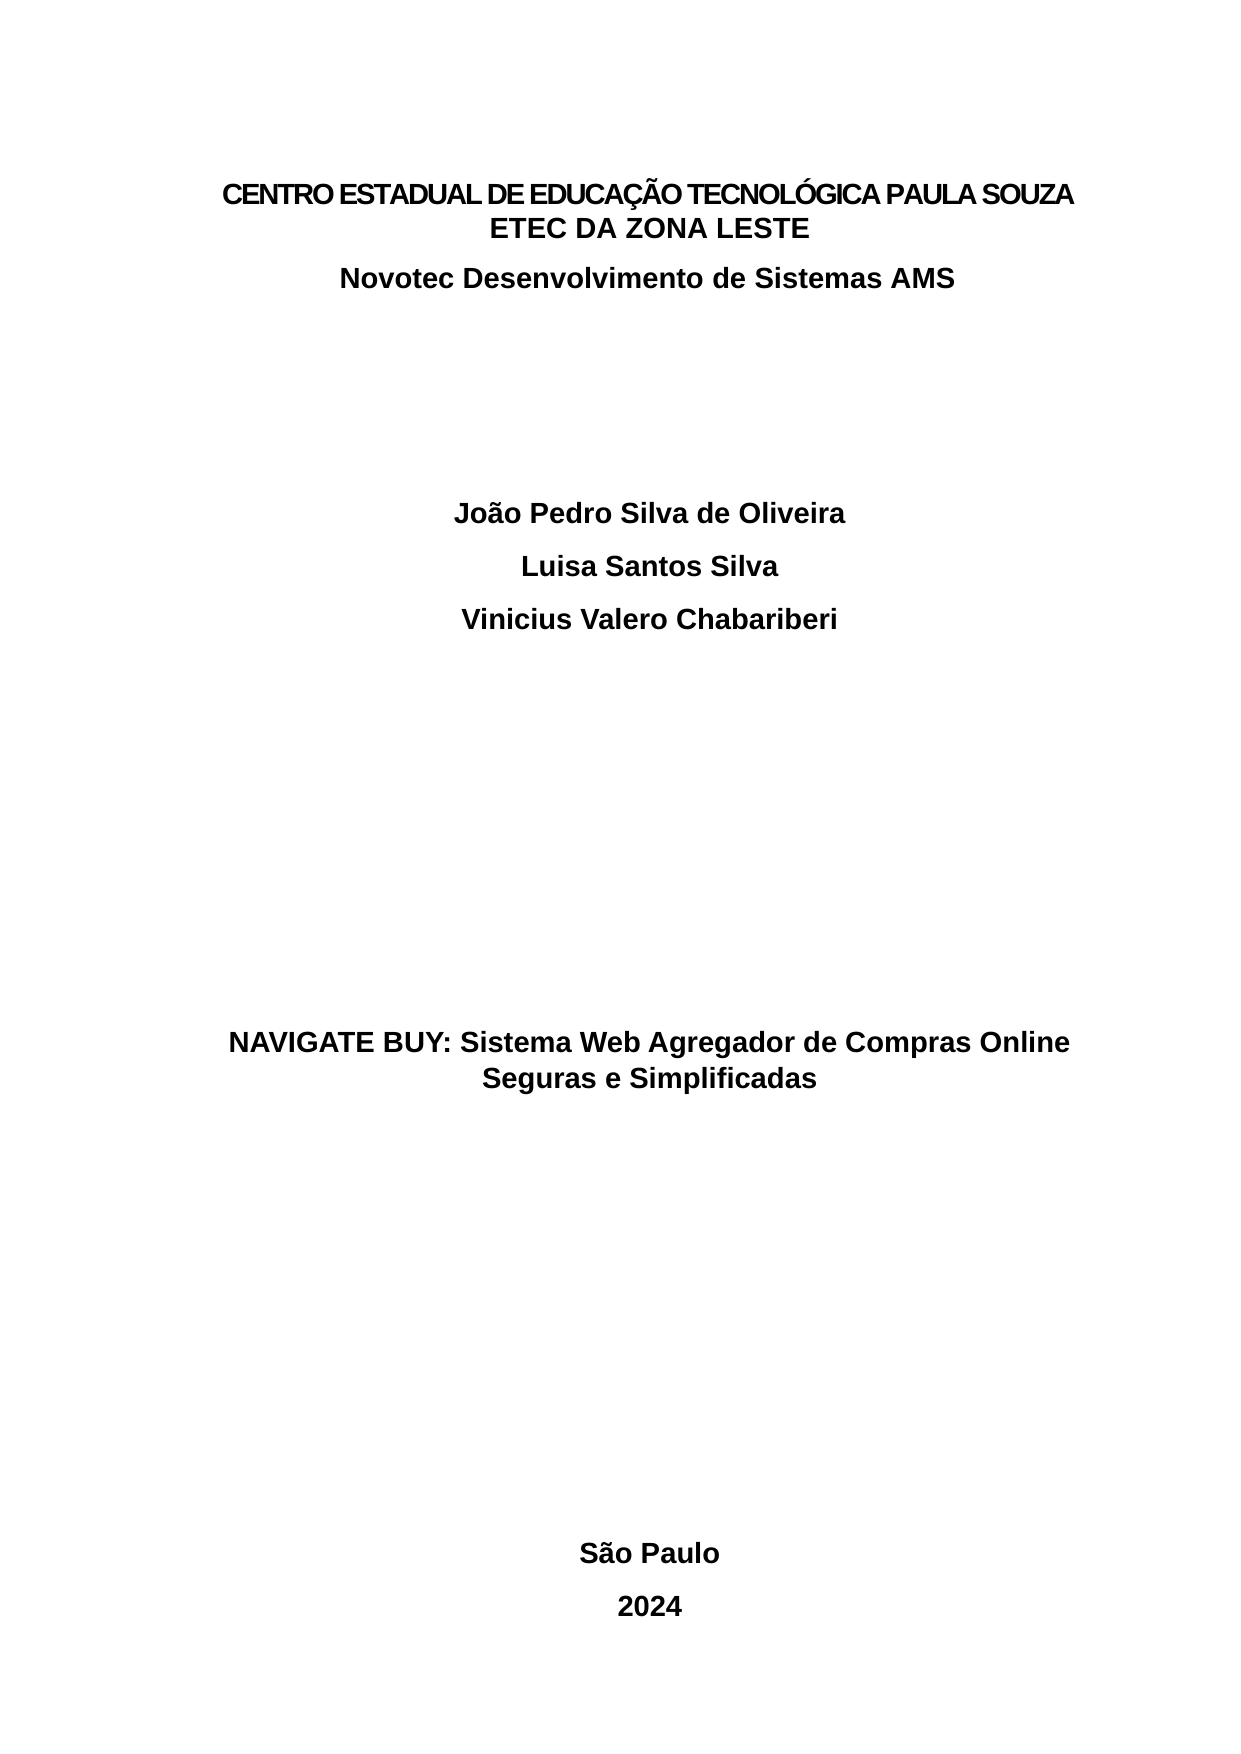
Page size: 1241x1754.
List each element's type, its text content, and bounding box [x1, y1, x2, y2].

text Vinicius Valero Chabariberi [177, 602, 1122, 636]
text Luisa Santos Silva [177, 549, 1122, 583]
text ETEC DA ZONA LESTE [177, 211, 1122, 244]
text CENTRO ESTADUAL DE EDUCAÇÃO TECNOLÓGICA PAULA SOUZA [177, 177, 1122, 211]
text São Paulo [177, 1536, 1122, 1570]
text NAVIGATE BUY: Sistema Web Agregador de Compras Online Seguras e Simplificadas [177, 1025, 1122, 1094]
text 2024 [177, 1589, 1122, 1622]
text João Pedro Silva de Oliveira [177, 497, 1122, 530]
text Novotec Desenvolvimento de Sistemas AMS [187, 261, 1107, 295]
